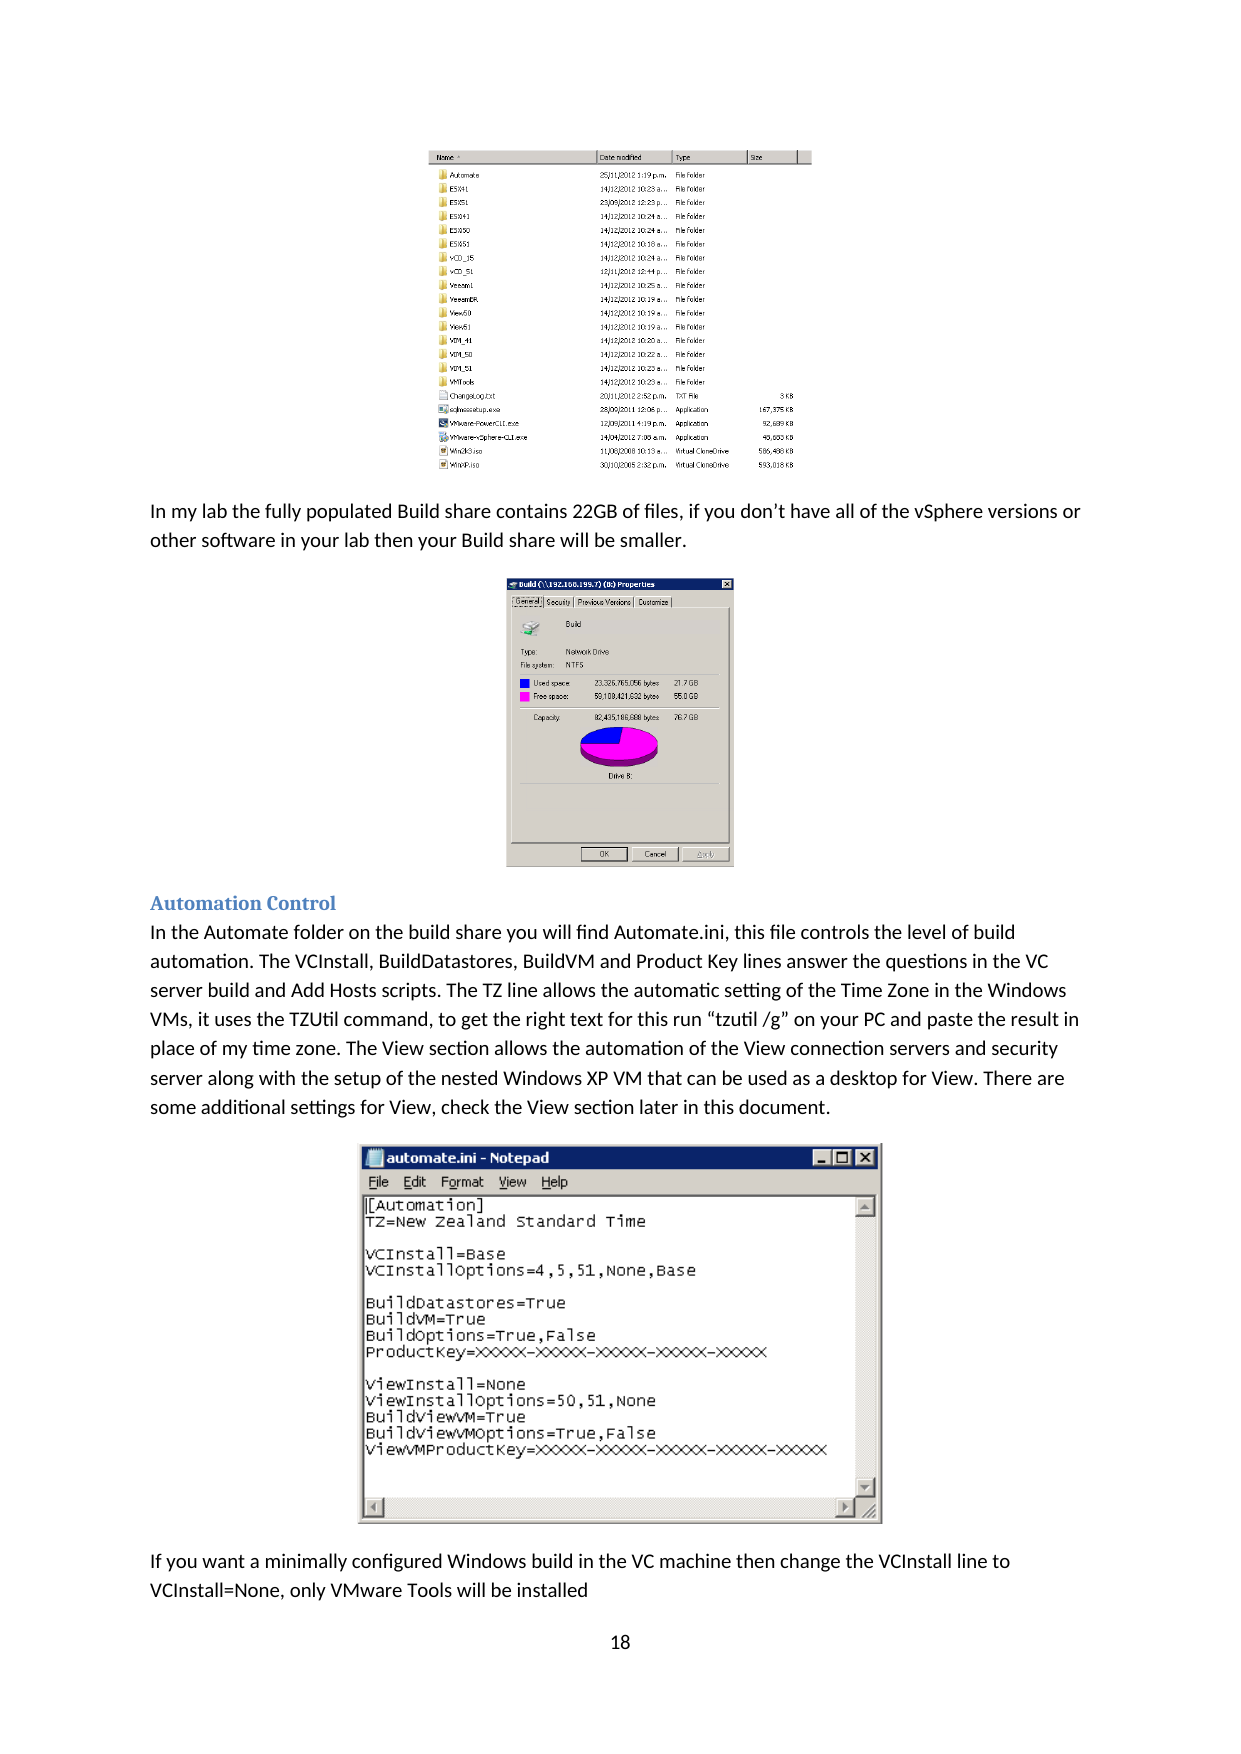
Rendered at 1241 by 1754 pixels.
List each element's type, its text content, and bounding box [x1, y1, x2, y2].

picture [506, 577, 734, 867]
picture [357, 1143, 883, 1524]
text If you want a minimally configured Windows build in the VC machine then change the VCInstall line to VCInstall=None, only VMware Tools will be installed [150, 1548, 1090, 1603]
text In my lab the fully populated Build share contains 22GB of files, if you don’t have all of the vSphere versions or other software in your lab then your Build share will be smaller. [150, 498, 1090, 553]
picture [428, 150, 812, 474]
subtitle Automation Control [150, 891, 1090, 915]
text In the Automate folder on the build share you will find Automate.ini, this file controls the level of build automation. The VCInstall, BuildDatastores, BuildVM and Product Key lines answer the questions in the VC server build and Add Hosts scripts. The TZ line allows the automatic setting of the Time Zone in the Windows VMs, it uses the TZUtil command, to get the right text for this run “tzutil /g” on your PC and paste the result in place of my time zone. The View section allows the automation of the View connection servers and security server along with the setup of the nested Windows XP VM that can be used as a desktop for View. There are some additional settings for View, check the View section later in this document. [150, 919, 1090, 1119]
